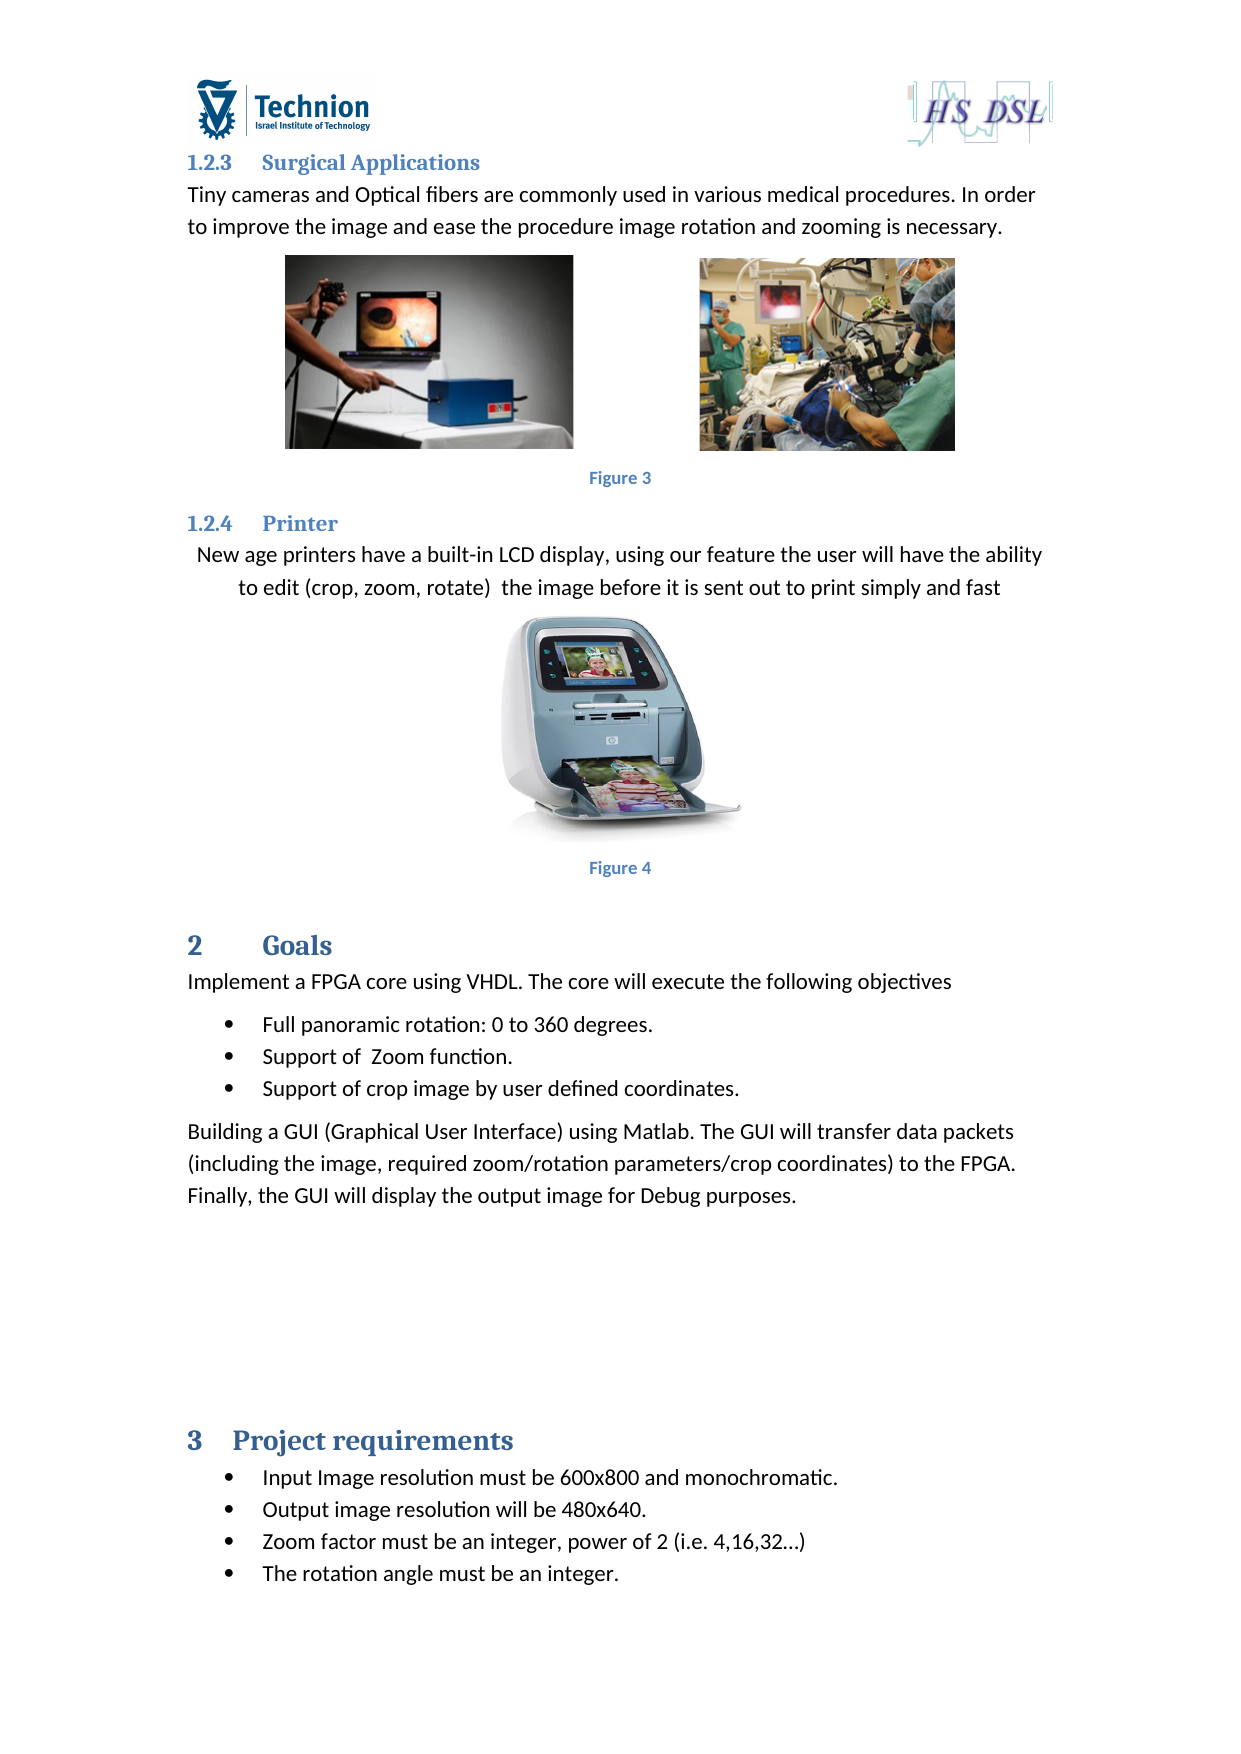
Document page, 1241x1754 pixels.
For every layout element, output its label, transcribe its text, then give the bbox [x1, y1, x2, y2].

subtitle Surgical Applications [187, 150, 1053, 176]
text Implement a FPGA core using VHDL. The core will execute the following objectives [187, 967, 1053, 995]
list Output image resolution will be 480x640. [225, 1495, 1053, 1523]
list Support of Zoom function. [225, 1042, 1053, 1070]
subtitle Project requirements [187, 1424, 1053, 1458]
picture [495, 605, 745, 842]
list Input Image resolution must be 600x800 and monochromatic. [225, 1463, 1053, 1491]
picture [284, 255, 956, 452]
subtitle Goals [187, 929, 1053, 962]
list Support of crop image by user defined coordinates. [225, 1074, 1053, 1102]
subtitle Printer [187, 510, 1053, 537]
picture [907, 73, 1053, 147]
list Zoom factor must be an integer, power of 2 (i.e. 4,16,32…) [225, 1527, 1053, 1555]
text Tiny cameras and Optical fibers are commonly used in various medical procedures. In order to improve the image and ease the procedure image rotation and zooming is necessary. [187, 180, 1053, 240]
list Full panoramic rotation: 0 to 360 degrees. [225, 1010, 1053, 1038]
list The rotation angle must be an integer. [225, 1559, 1053, 1587]
picture [187, 74, 378, 147]
text Figure 3 [187, 467, 1053, 489]
text Figure 4 [187, 856, 1053, 879]
text Building a GUI (Graphical User Interface) using Matlab. The GUI will transfer data packets (including the image, required zoom/rotation parameters/crop coordinates) to the FPGA. Finally, the GUI will display the output image for Debug purposes. [187, 1117, 1053, 1370]
text New age printers have a built-in LCD display, using our feature the user will have the ability to edit (crop, zoom, rotate) the image before it is sent out to print simply and fast [187, 541, 1053, 841]
